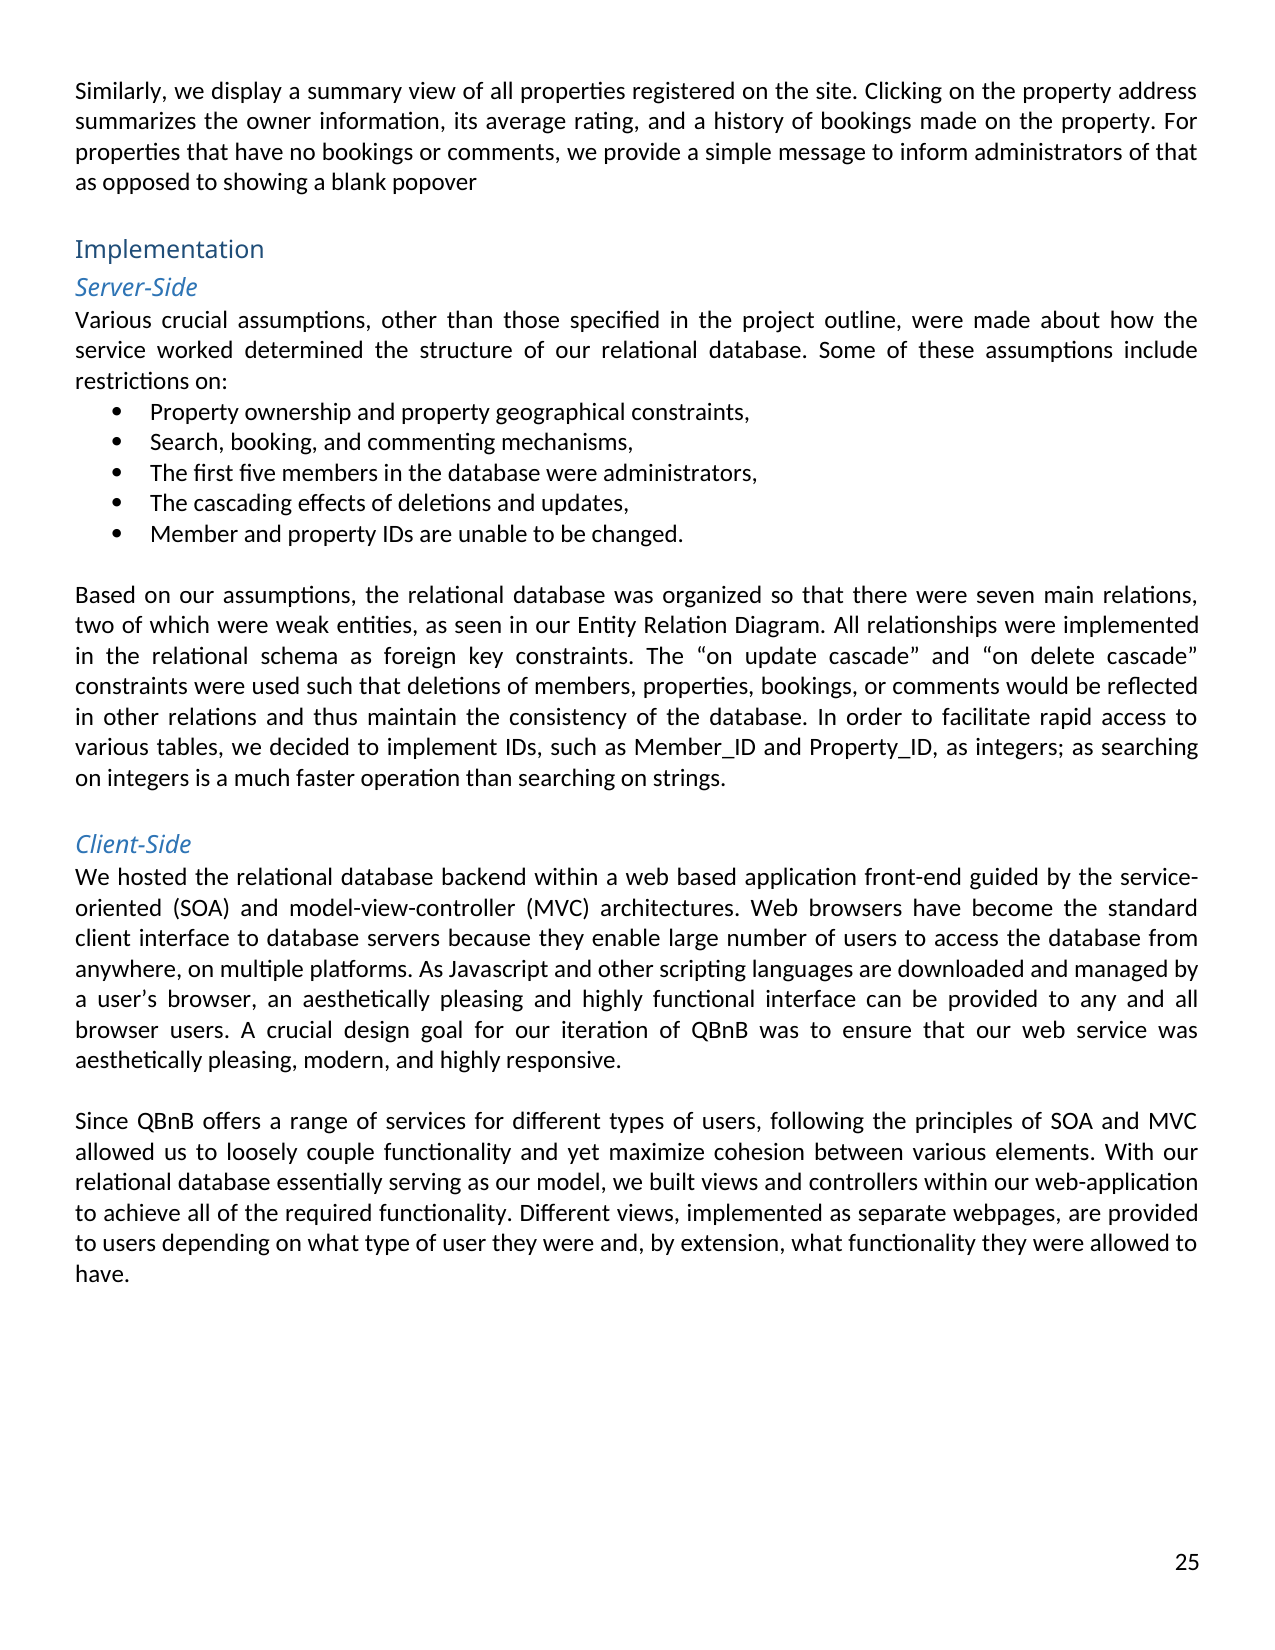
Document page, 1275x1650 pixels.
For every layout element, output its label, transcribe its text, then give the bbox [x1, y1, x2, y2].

list The first five members in the database were administrators, [112, 457, 1200, 487]
list Search, booking, and commenting mechanisms, [112, 426, 1200, 457]
text Similarly, we display a summary view of all properties registered on the site. Clicking on the property address summarizes the owner information, its average rating, and a history of bookings made on the property. For properties that have no bookings or comments, we provide a simple message to inform administrators of that as opposed to showing a blank popover [75, 75, 1200, 197]
text Various crucial assumptions, other than those specified in the project outline, were made about how the service worked determined the structure of our relational database. Some of these assumptions include restrictions on: [75, 304, 1200, 396]
text We hosted the relational database backend within a web based application front-end guided by the service-oriented (SOA) and model-view-controller (MVC) architectures. Web browsers have become the standard client interface to database servers because they enable large number of users to access the database from anywhere, on multiple platforms. As Javascript and other scripting languages are downloaded and managed by a user’s browser, an aesthetically pleasing and highly functional interface can be provided to any and all browser users. A crucial design goal for our iteration of QBnB was to ensure that our web service was aesthetically pleasing, modern, and highly responsive. [75, 861, 1200, 1075]
subtitle Client-Side [75, 827, 1200, 861]
list Property ownership and property geographical constraints, [112, 396, 1200, 426]
subtitle Implementation [75, 232, 1200, 266]
list The cascading effects of deletions and updates, [112, 487, 1200, 518]
subtitle Server-Side [75, 270, 1200, 304]
list Member and property IDs are unable to be changed. [112, 518, 1200, 548]
text Based on our assumptions, the relational database was organized so that there were seven main relations, two of which were weak entities, as seen in our Entity Relation Diagram. All relationships were implemented in the relational schema as foreign key constraints. The “on update cascade” and “on delete cascade” constraints were used such that deletions of members, properties, bookings, or comments would be reflected in other relations and thus maintain the consistency of the database. In order to facilitate rapid access to various tables, we decided to implement IDs, such as Member_ID and Property_ID, as integers; as searching on integers is a much faster operation than searching on strings. [75, 579, 1200, 792]
text Since QBnB offers a range of services for different types of users, following the principles of SOA and MVC allowed us to loosely couple functionality and yet maximize cohesion between various elements. With our relational database essentially serving as our model, we built views and controllers within our web-application to achieve all of the required functionality. Different views, implemented as separate webpages, are provided to users depending on what type of user they were and, by extension, what functionality they were allowed to have. [75, 1105, 1200, 1288]
